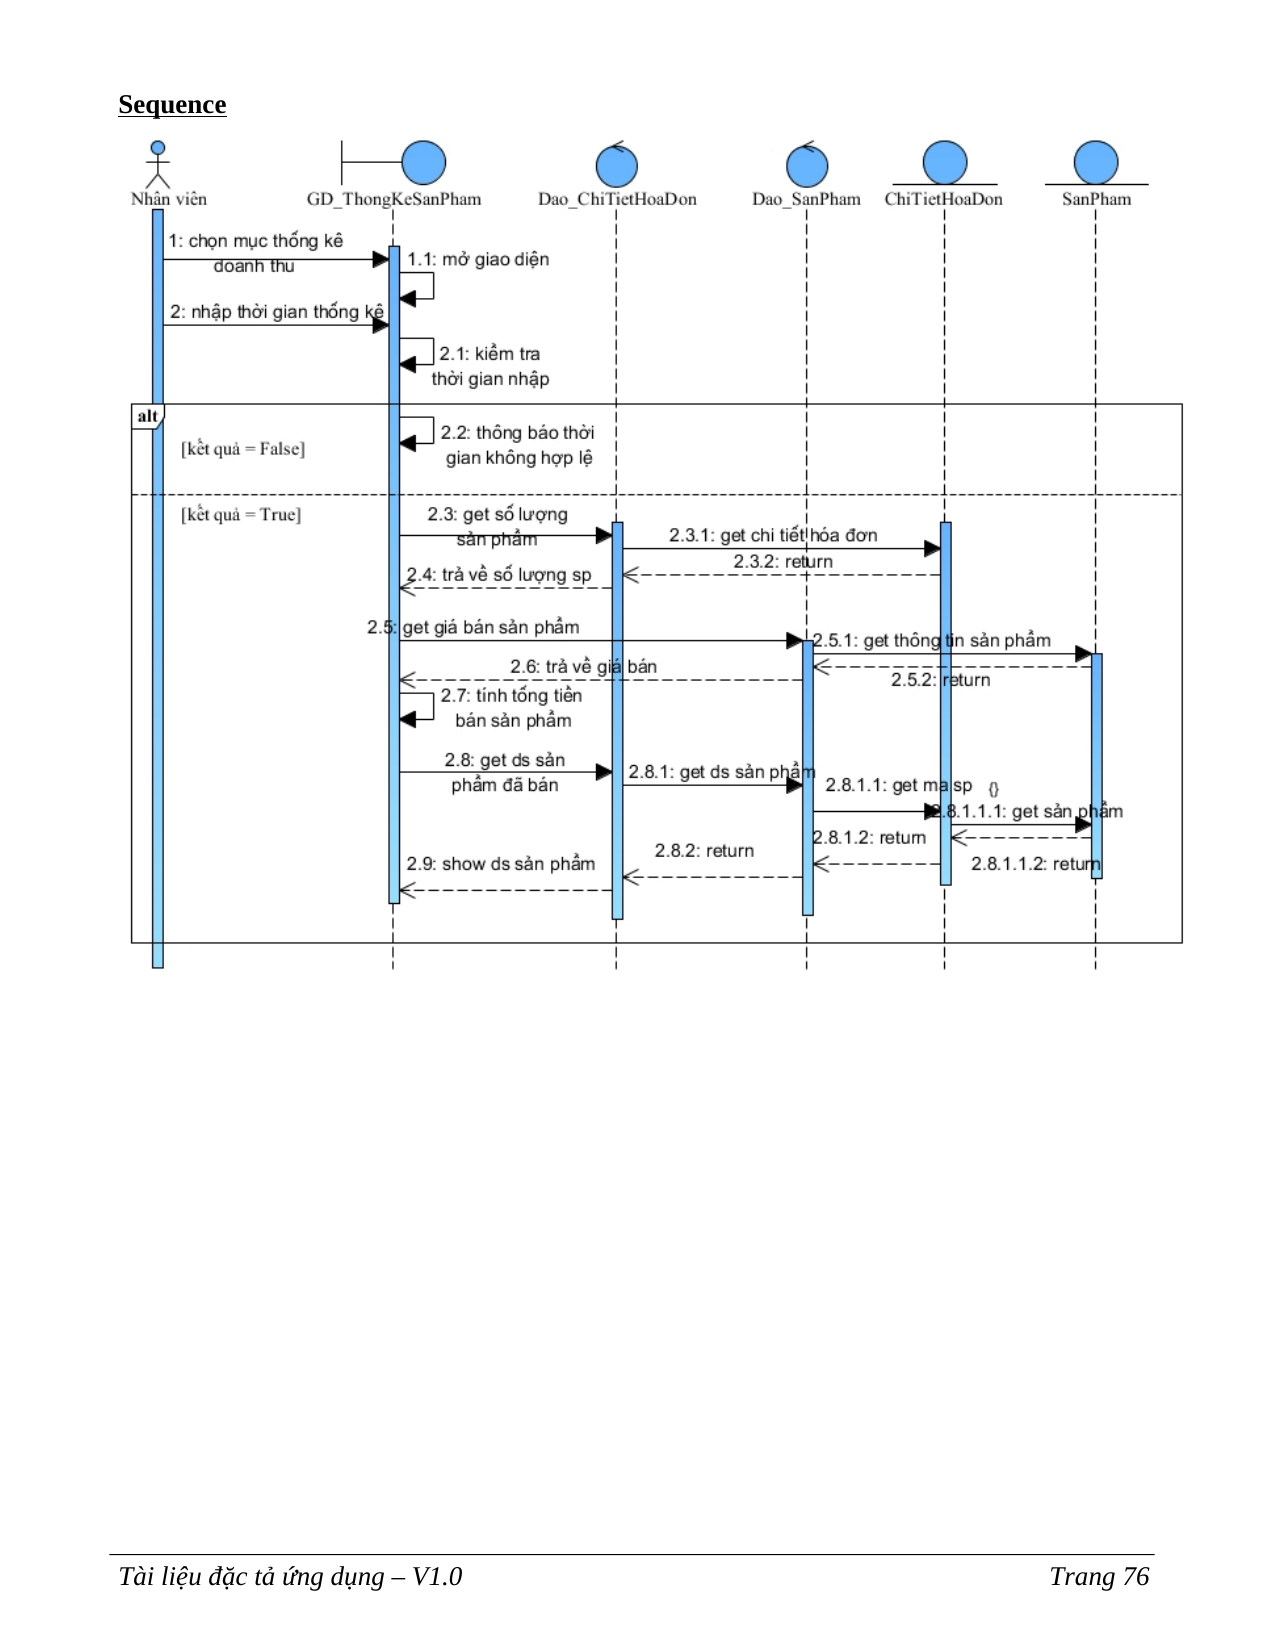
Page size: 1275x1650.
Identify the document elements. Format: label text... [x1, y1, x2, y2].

picture [118, 138, 1187, 974]
text Sequence [118, 89, 1186, 120]
